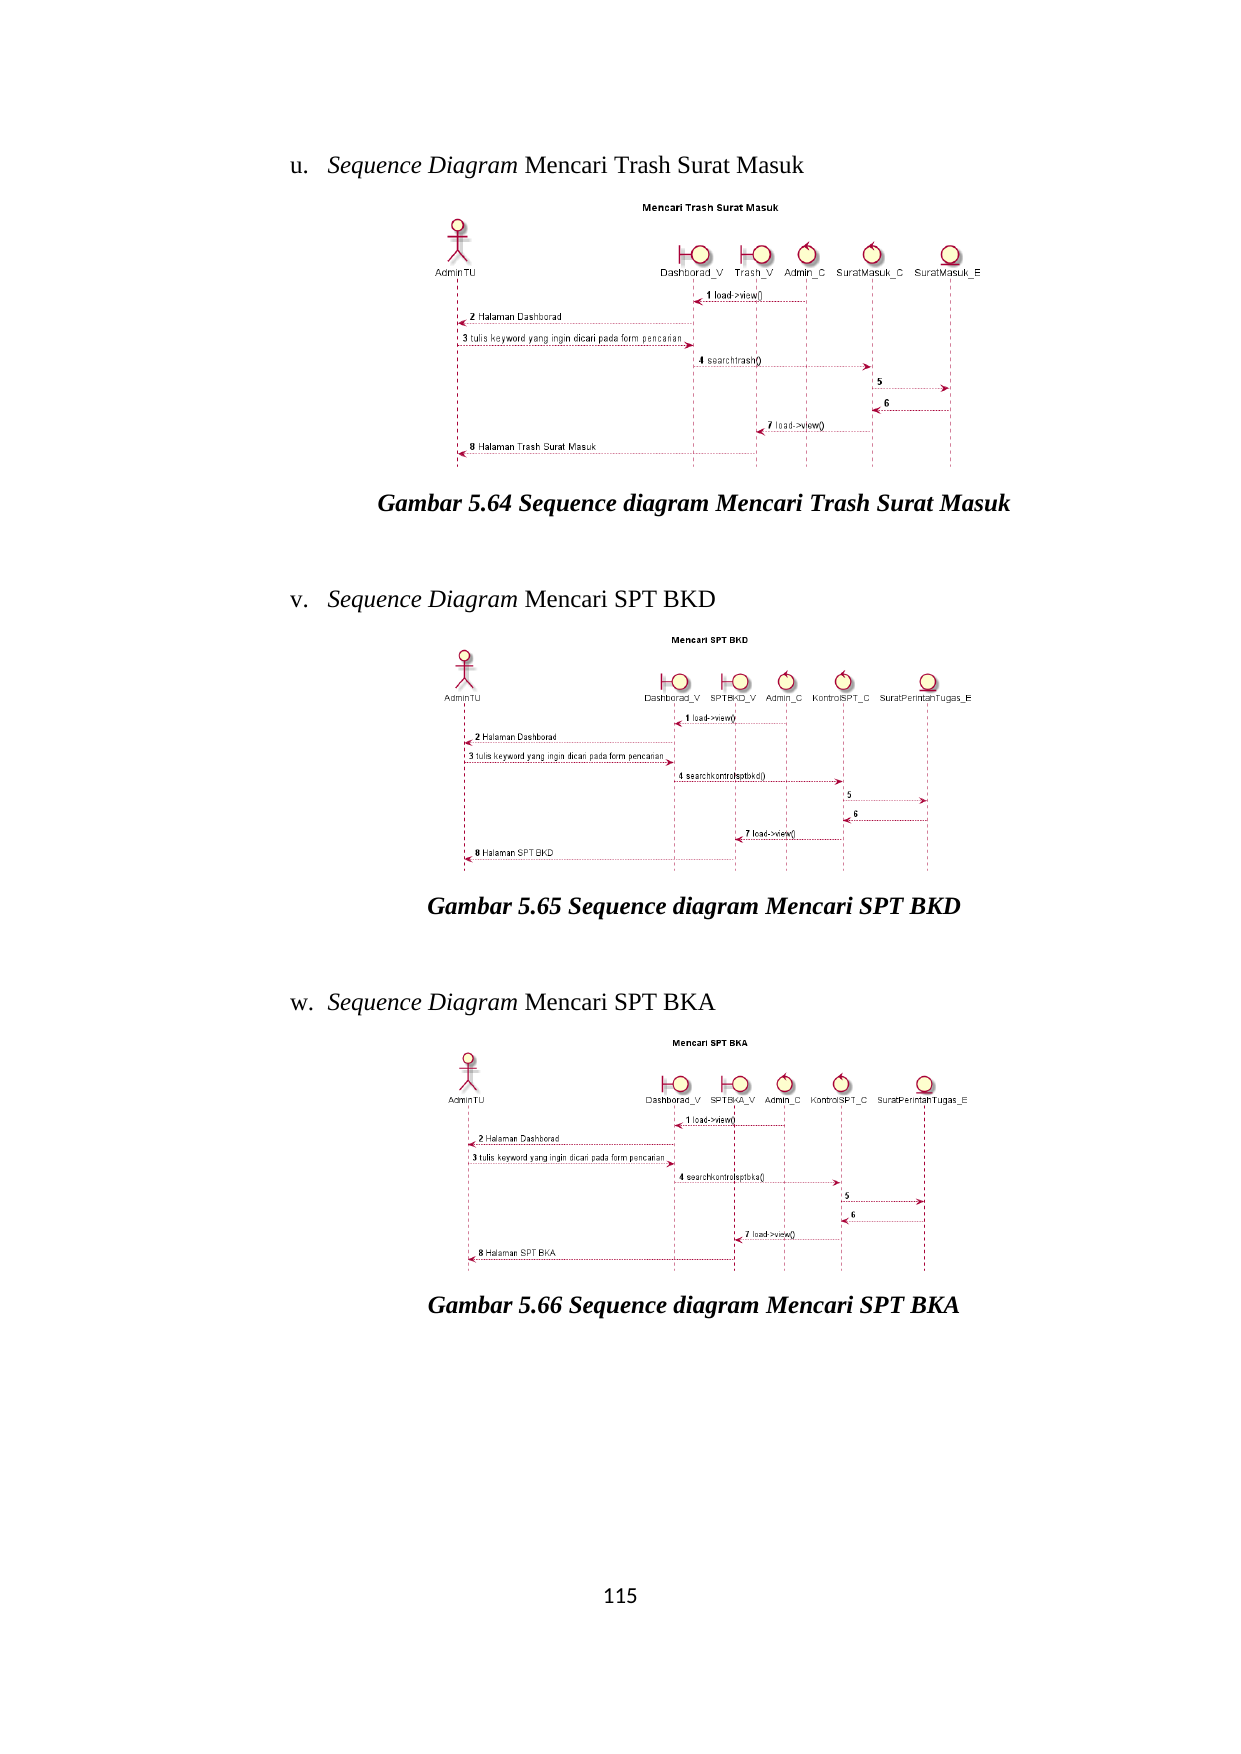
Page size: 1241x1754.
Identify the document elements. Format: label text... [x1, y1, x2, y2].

text Gambar 5.65 Sequence diagram Mencari SPT BKD [300, 891, 1090, 919]
picture [439, 627, 978, 877]
text Gambar 5.66 Sequence diagram Mencari SPT BKA [300, 1290, 1090, 1319]
picture [430, 193, 988, 474]
list Sequence Diagram Mencari SPT BKA [290, 987, 1090, 1016]
text Gambar 5.64 Sequence diagram Mencari Trash Surat Masuk [300, 488, 1090, 517]
picture [443, 1030, 974, 1277]
list Sequence Diagram Mencari SPT BKD [290, 584, 1090, 613]
list Sequence Diagram Mencari Trash Surat Masuk [290, 150, 1090, 179]
